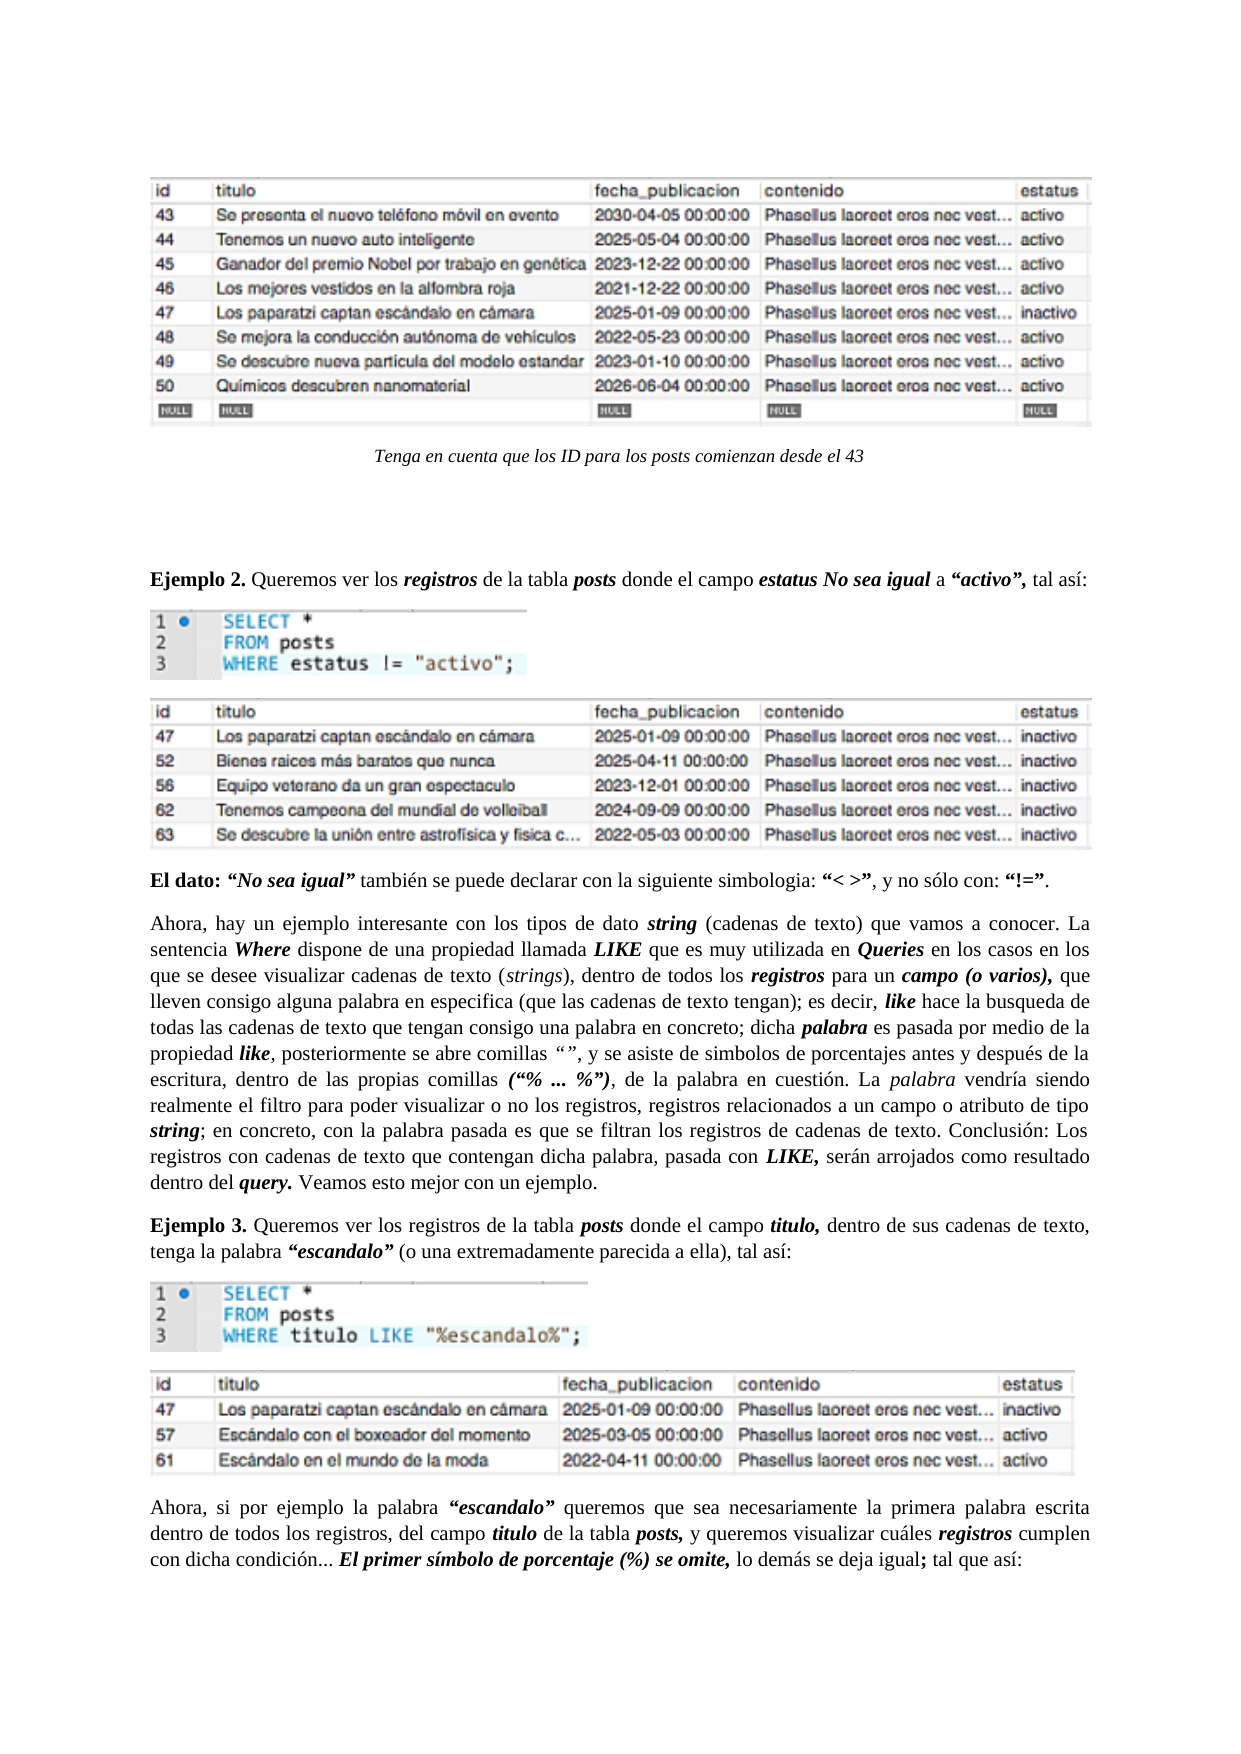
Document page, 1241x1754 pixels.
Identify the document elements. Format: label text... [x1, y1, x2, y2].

text Ejemplo 2. Queremos ver los registros de la tabla posts donde el campo estatus No sea igual a “activo”, tal así: [150, 567, 1090, 591]
picture [150, 177, 1092, 427]
picture [150, 1370, 1075, 1476]
picture [150, 1281, 588, 1352]
text Tenga en cuenta que los ID para los posts comienzan desde el 43 [150, 445, 1090, 467]
text Ejemplo 3. Queremos ver los registros de la tabla posts donde el campo titulo, dentro de sus cadenas de texto, tenga la palabra “escandalo” (o una extremadamente parecida a ella), tal así: [150, 1213, 1090, 1263]
text El dato: “No sea igual” también se puede declarar con la siguiente simbologia: “< >”, y no sólo con: “!=”. [150, 868, 1090, 892]
text Ahora, si por ejemplo la palabra “escandalo” queremos que sea necesariamente la primera palabra escrita dentro de todos los registros, del campo titulo de la tabla posts, y queremos visualizar cuáles registros cumplen con dicha condición... El primer símbolo de porcentaje (%) se omite, lo demás se deja igual; tal que así: [150, 1495, 1090, 1571]
picture [150, 609, 527, 680]
text Ahora, hay un ejemplo interesante con los tipos de dato string (cadenas de texto) que vamos a conocer. La sentencia Where dispone de una propiedad llamada LIKE que es muy utilizada en Queries en los casos en los que se desee visualizar cadenas de texto (strings), dentro de todos los registros para un campo (o varios), que lleven consigo alguna palabra en especifica (que las cadenas de texto tengan); es decir, like hace la busqueda de todas las cadenas de texto que tengan consigo una palabra en concreto; dicha palabra es pasada por medio de la propiedad like, posteriormente se abre comillas “”, y se asiste de simbolos de porcentajes antes y después de la escritura, dentro de las propias comillas (“% ... %”), de la palabra en cuestión. La palabra vendría siendo realmente el filtro para poder visualizar o no los registros, registros relacionados a un campo o atributo de tipo string; en concreto, con la palabra pasada es que se filtran los registros de cadenas de texto. Conclusión: Los registros con cadenas de texto que contengan dicha palabra, pasada con LIKE, serán arrojados como resultado dentro del query. Veamos esto mejor con un ejemplo. [150, 911, 1090, 1194]
picture [150, 698, 1092, 850]
